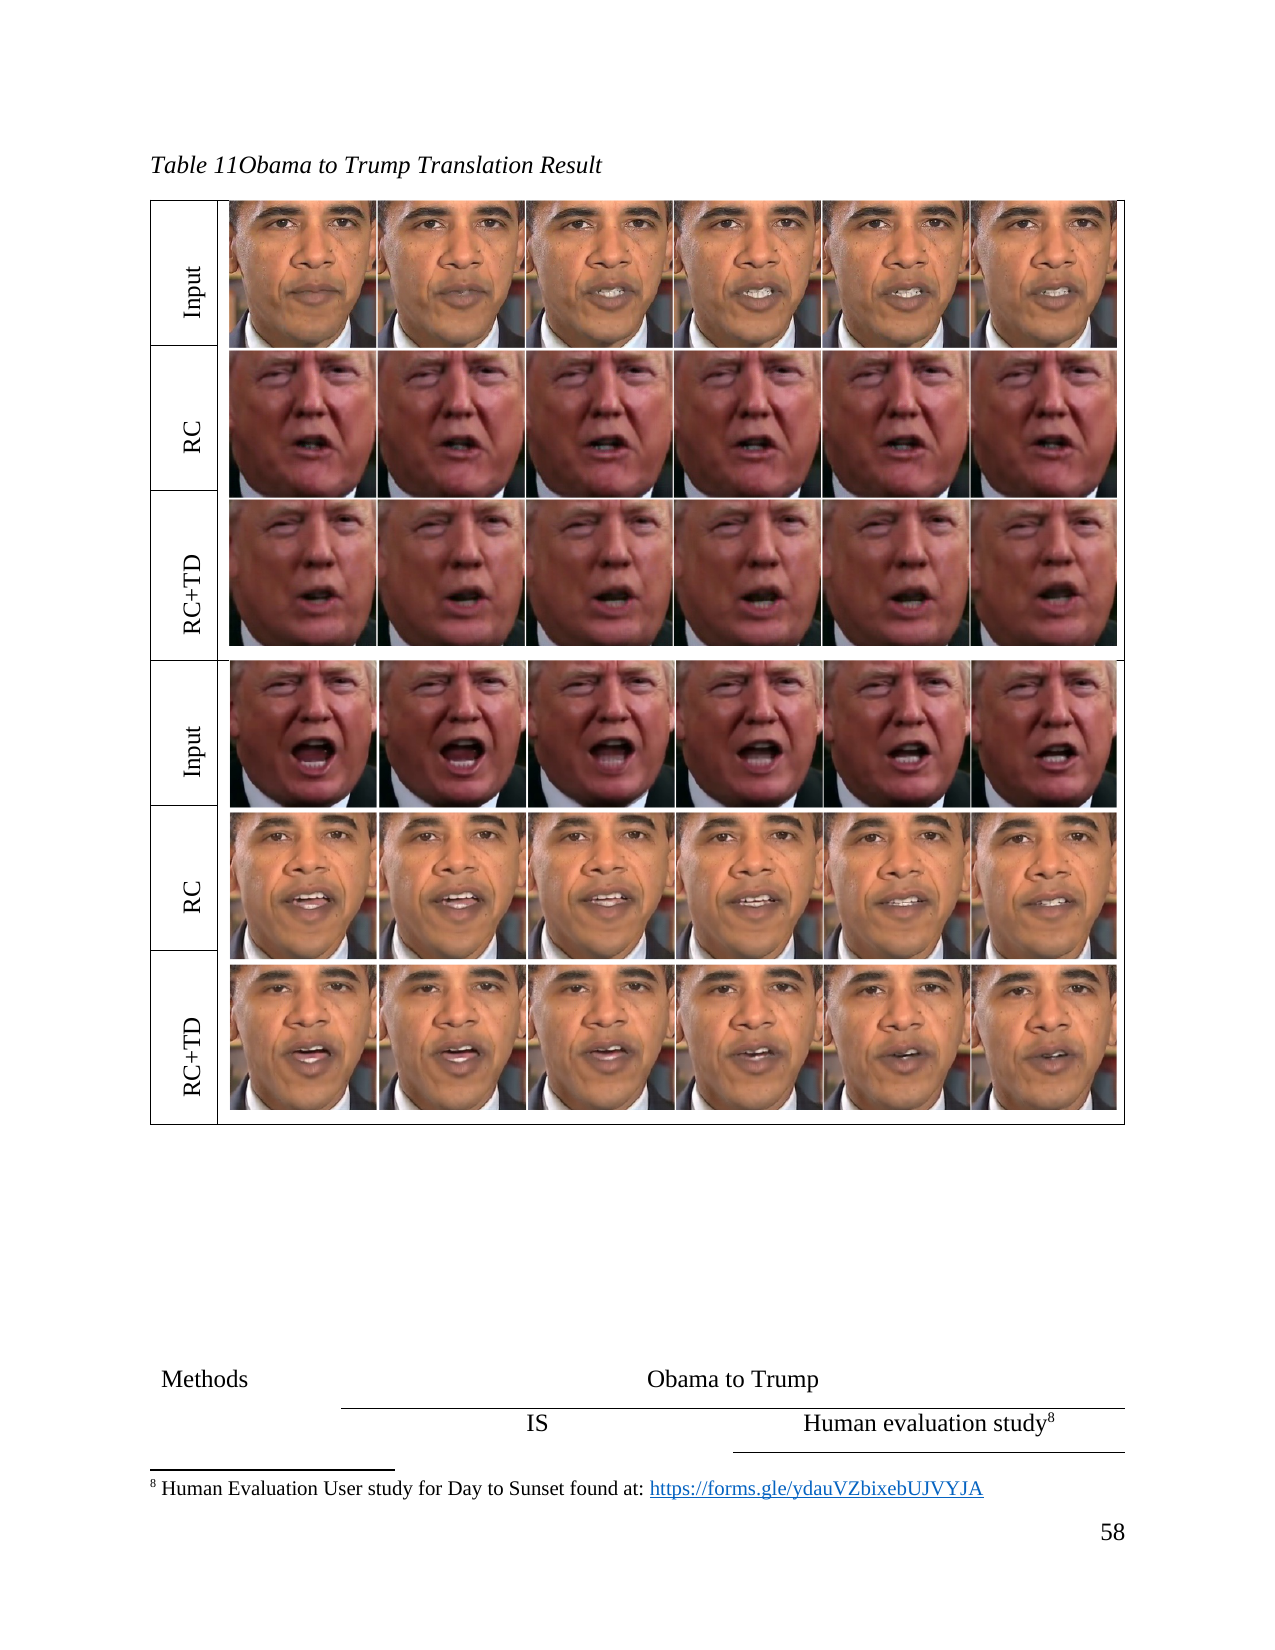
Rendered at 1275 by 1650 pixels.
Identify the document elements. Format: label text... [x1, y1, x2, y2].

table_cell Input [151, 661, 217, 804]
table_header Obama to Trump [341, 1365, 1124, 1407]
table_cell RC+TD [151, 491, 217, 659]
table_cell IS [341, 1409, 733, 1452]
picture [229, 200, 1117, 646]
table_header Methods [150, 1365, 341, 1452]
table_cell RC [151, 346, 217, 489]
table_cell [733, 1409, 1124, 1452]
table_header Input [151, 201, 217, 344]
picture [229, 660, 1117, 1110]
table_cell RC [151, 806, 217, 949]
text Table 11Obama to Trump Translation Result [150, 150, 1125, 179]
table_cell [218, 661, 1124, 1124]
table_header [218, 201, 1124, 659]
table_cell RC+TD [151, 951, 217, 1124]
